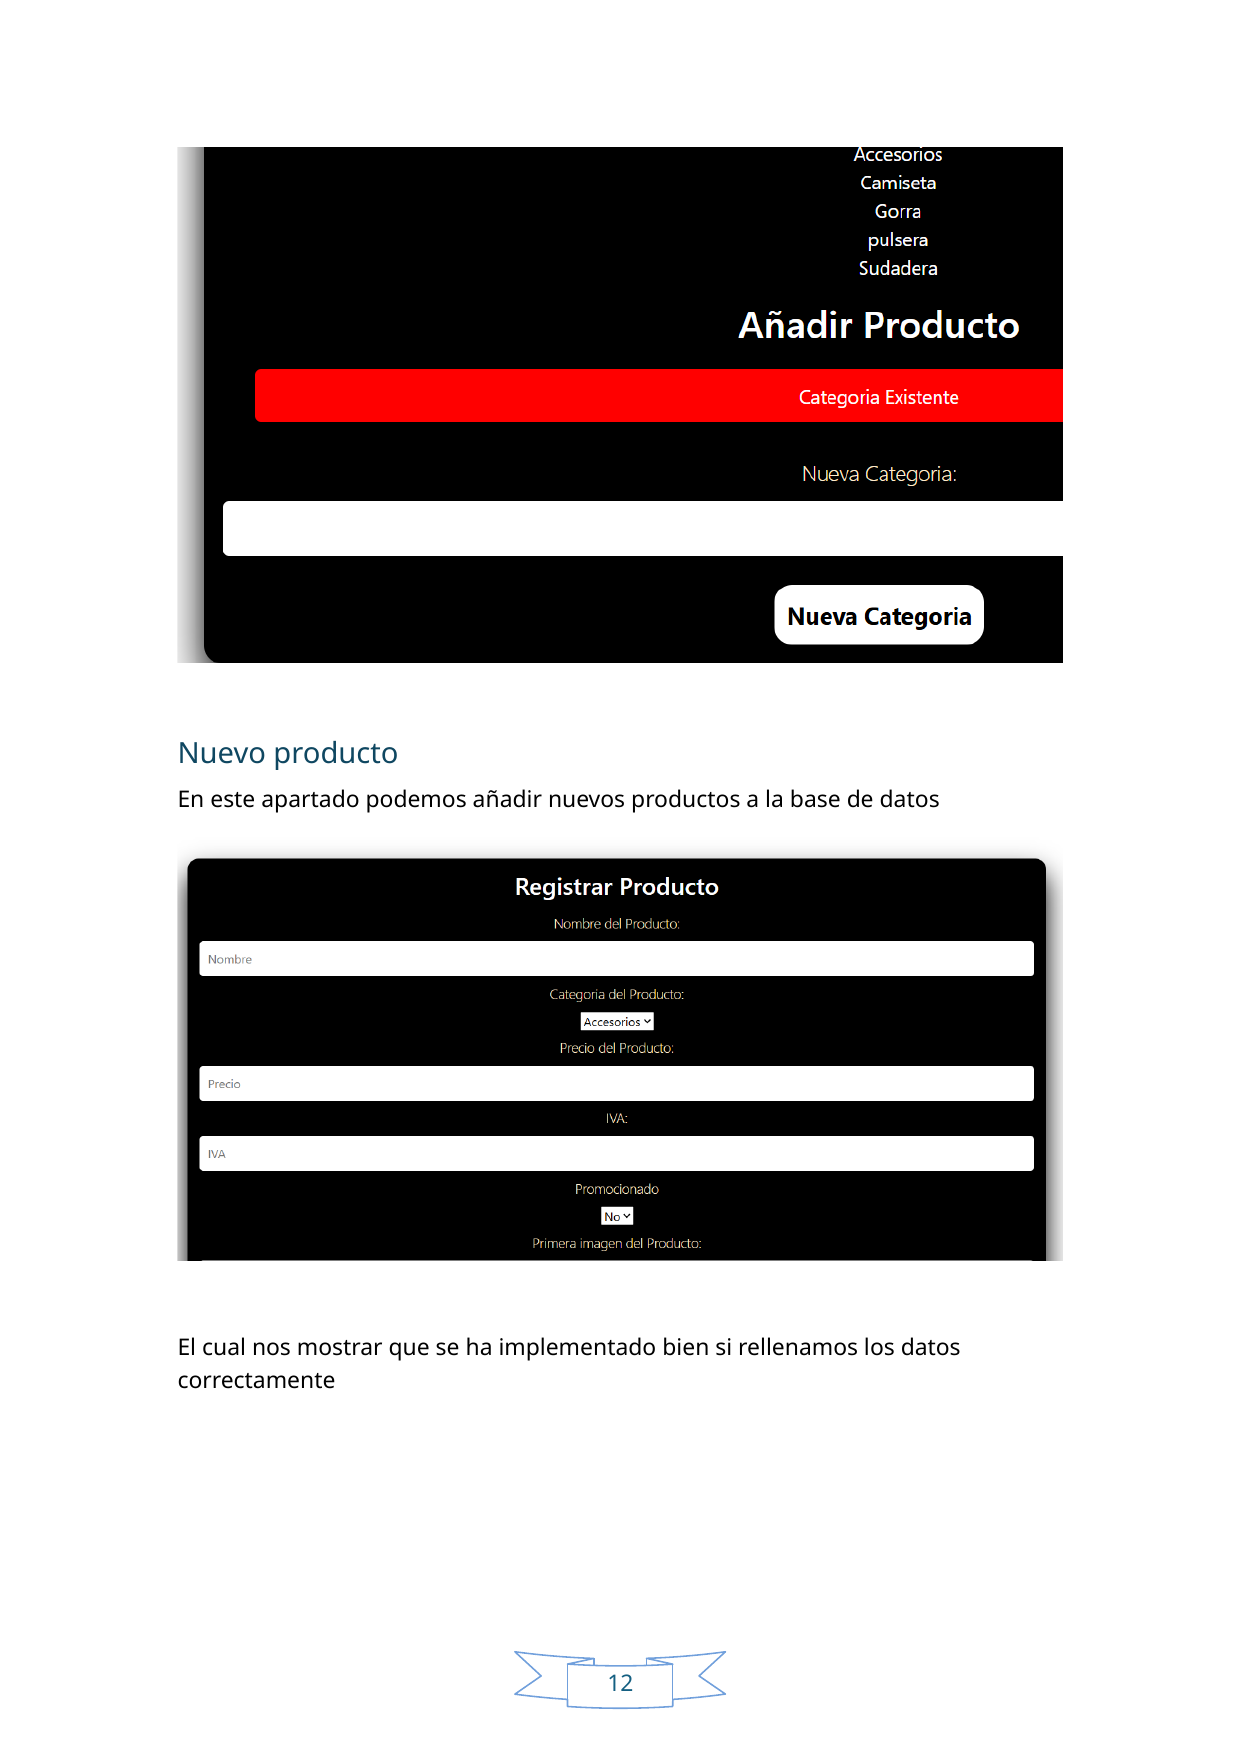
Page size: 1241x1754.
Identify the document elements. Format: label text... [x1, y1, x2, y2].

picture [177, 147, 1063, 663]
picture [177, 833, 1063, 1261]
subtitle Nuevo producto [177, 732, 1063, 772]
text El cual nos mostrar que se ha implementado bien si rellenamos los datos correctamente [177, 1331, 1063, 1396]
text En este apartado podemos añadir nuevos productos a la base de datos [177, 783, 1063, 814]
